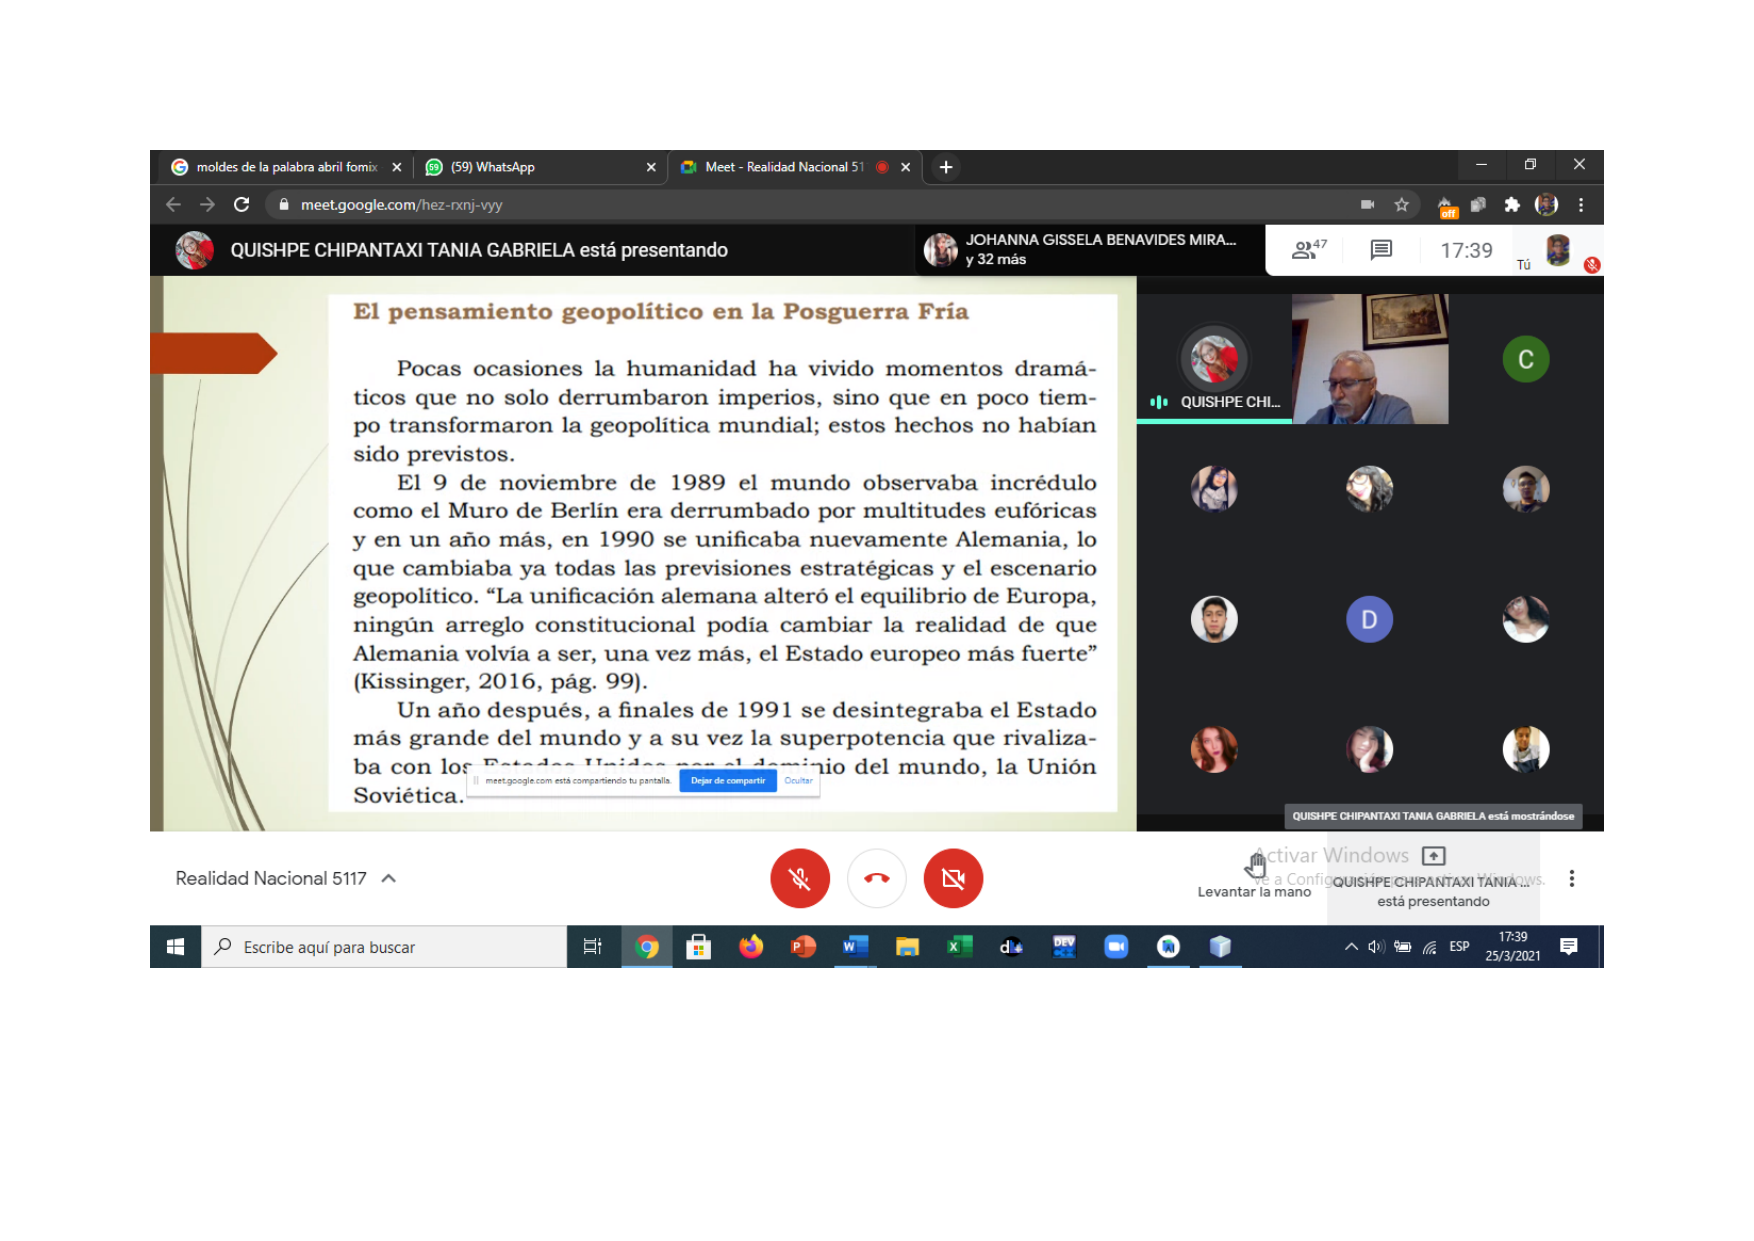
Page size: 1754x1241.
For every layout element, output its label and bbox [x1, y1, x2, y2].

picture [150, 150, 1604, 968]
